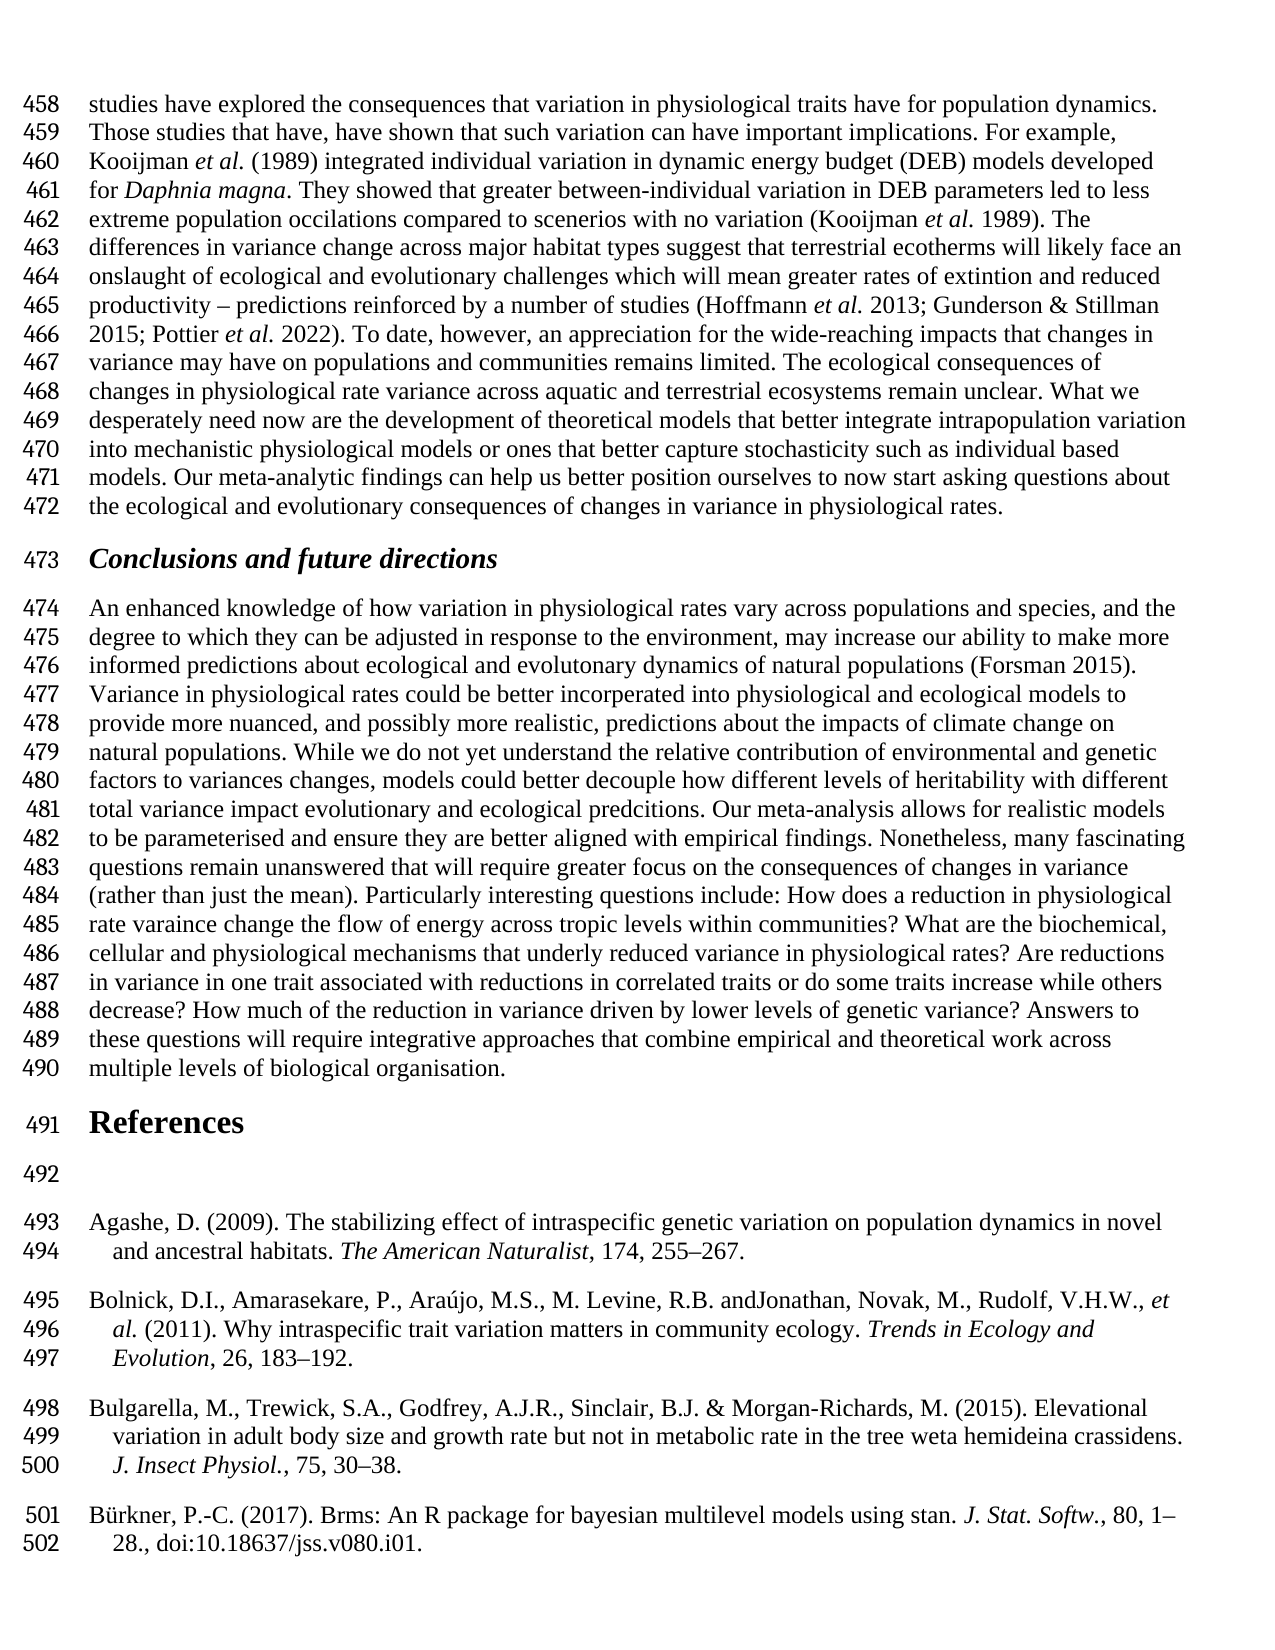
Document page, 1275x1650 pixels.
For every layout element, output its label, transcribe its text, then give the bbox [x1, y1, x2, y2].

subtitle References [89, 1103, 1186, 1141]
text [89, 89, 1186, 520]
subtitle Conclusions and future directions [89, 541, 1186, 574]
text Agashe, D. (2009). The stabilizing effect of intraspecific genetic variation on population dynamics in novel and ancestral habitats. The American Naturalist, 174, 255–267. [89, 1207, 1186, 1265]
text Bulgarella, M., Trewick, S.A., Godfrey, A.J.R., Sinclair, B.J. & Morgan-Richards, M. (2015). Elevational variation in adult body size and growth rate but not in metabolic rate in the tree weta hemideina crassidens. J. Insect Physiol., 75, 30–38. [89, 1393, 1186, 1479]
text Bürkner, P.-C. (2017). Brms: An R package for bayesian multilevel models using stan. J. Stat. Softw., 80, 1–28., doi:10.18637/jss.v080.i01. [89, 1500, 1186, 1557]
text Bolnick, D.I., Amarasekare, P., Araújo, M.S., M. Levine, R.B. andJonathan, Novak, M., Rudolf, V.H.W., et al. (2011). Why intraspecific trait variation matters in community ecology. Trends in Ecology and Evolution, 26, 183–192. [89, 1286, 1186, 1372]
text An enhanced knowledge of how variation in physiological rates vary across populations and species, and the degree to which they can be adjusted in response to the environment, may increase our ability to make more informed predictions about ecological and evolutonary dynamics of natural populations (Forsman 2015). Variance in physiological rates could be better incorperated into physiological and ecological models to provide more nuanced, and possibly more realistic, predictions about the impacts of climate change on natural populations. While we do not yet understand the relative contribution of environmental and genetic factors to variances changes, models could better decouple how different levels of heritability with different total variance impact evolutionary and ecological predcitions. Our meta-analysis allows for realistic models to be parameterised and ensure they are better aligned with empirical findings. Nonetheless, many fascinating questions remain unanswered that will require greater focus on the consequences of changes in variance (rather than just the mean). Particularly interesting questions include: How does a reduction in physiological rate varaince change the flow of energy across tropic levels within communities? What are the biochemical, cellular and physiological mechanisms that underly reduced variance in physiological rates? Are reductions in variance in one trait associated with reductions in correlated traits or do some traits increase while others decrease? How much of the reduction in variance driven by lower levels of genetic variance? Answers to these questions will require integrative approaches that combine empirical and theoretical work across multiple levels of biological organisation. [89, 593, 1186, 1082]
